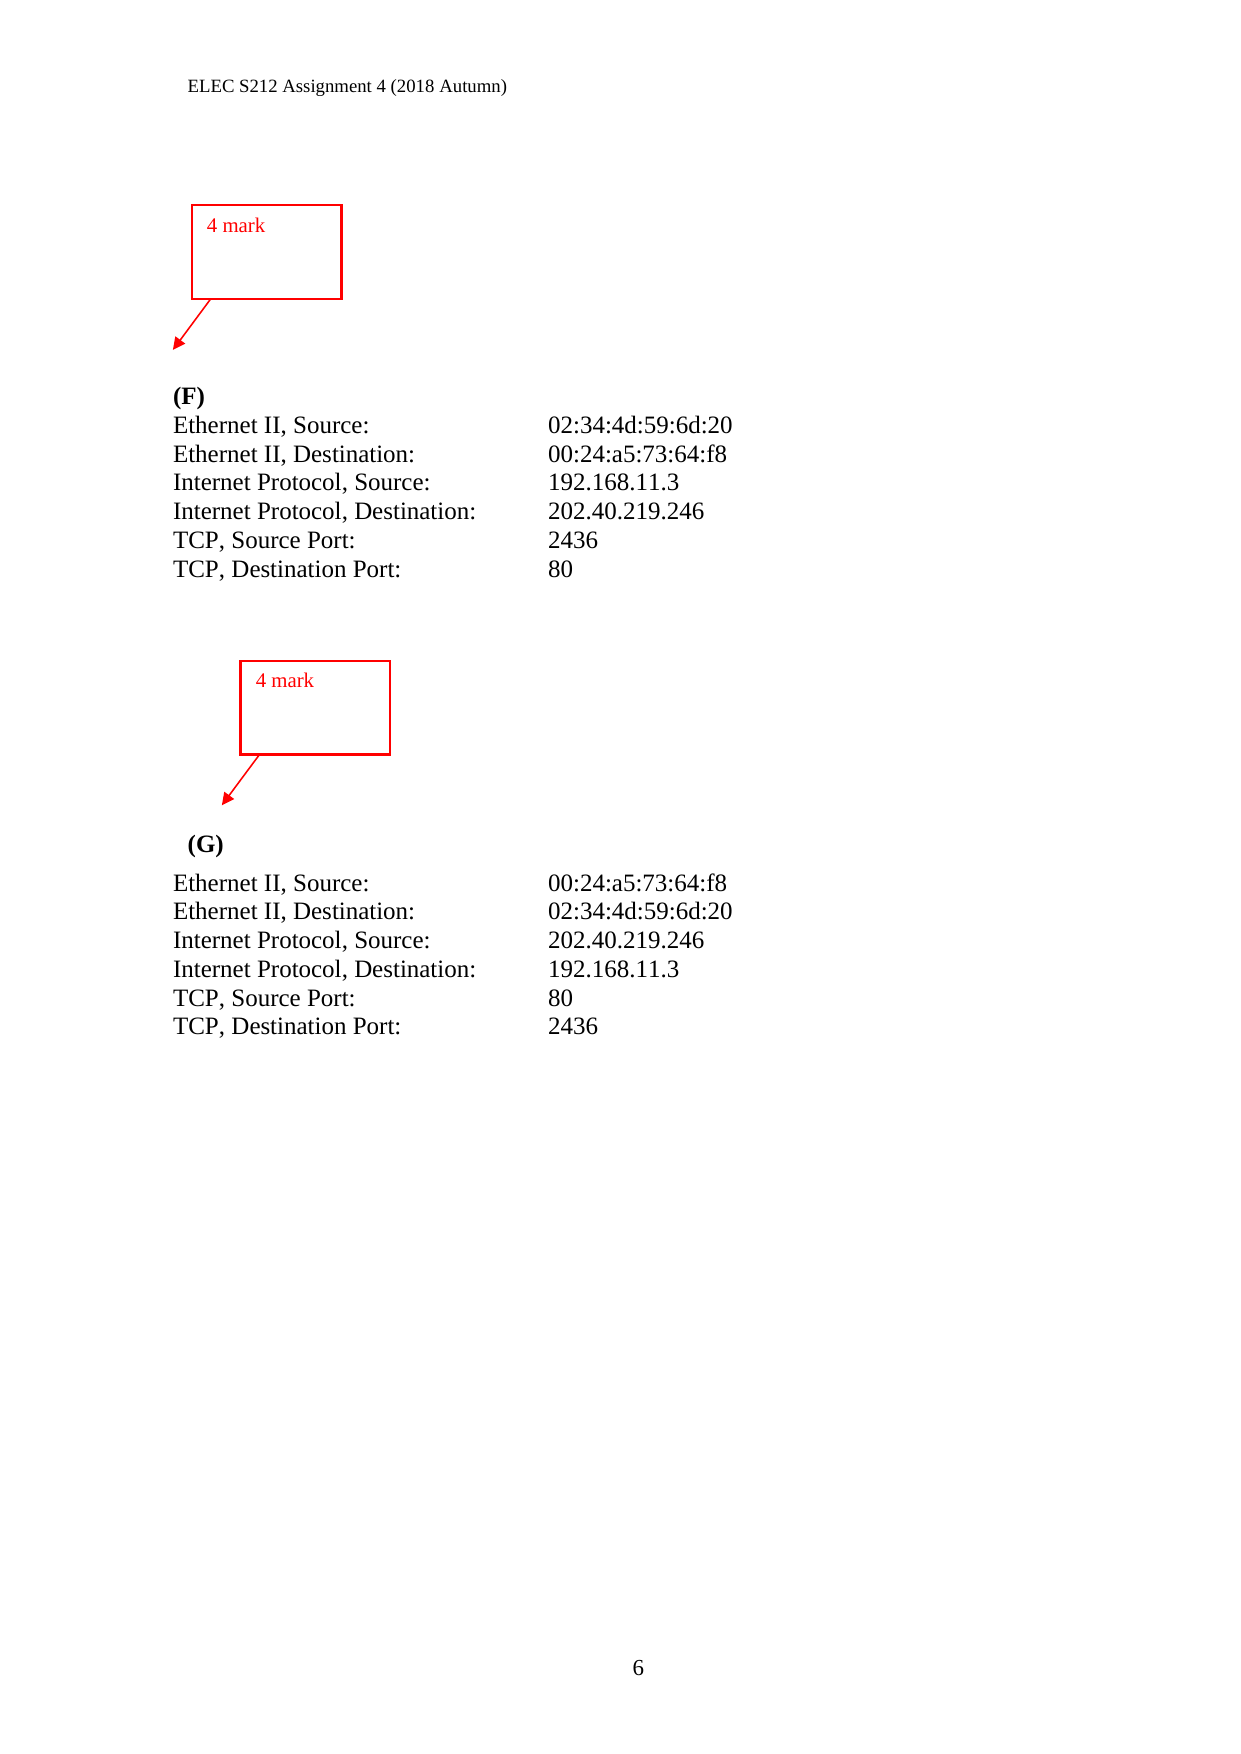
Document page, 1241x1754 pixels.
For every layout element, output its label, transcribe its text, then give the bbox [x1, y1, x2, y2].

text TCP, Source Port: 2436 TCP, Destination Port: 80 [173, 525, 1111, 582]
text TCP, Source Port: 80 TCP, Destination Port: 2436 [173, 983, 1111, 1040]
text Ethernet II, Destination: 02:34:4d:59:6d:20 Internet Protocol, Source: 202.40.219.246 [173, 896, 1111, 954]
text Ethernet II, Destination: 00:24:a5:73:64:f8 Internet Protocol, Source: 192.168.11.3 [173, 439, 1111, 496]
text Internet Protocol, Destination: 192.168.11.3 [173, 954, 1111, 983]
text (G) [187, 829, 1111, 858]
text Internet Protocol, Destination: 202.40.219.246 [173, 496, 1111, 525]
text (F) [173, 381, 1111, 410]
text Ethernet II, Source: 00:24:a5:73:64:f8 [173, 868, 1111, 896]
text Ethernet II, Source: 02:34:4d:59:6d:20 [173, 410, 1111, 439]
